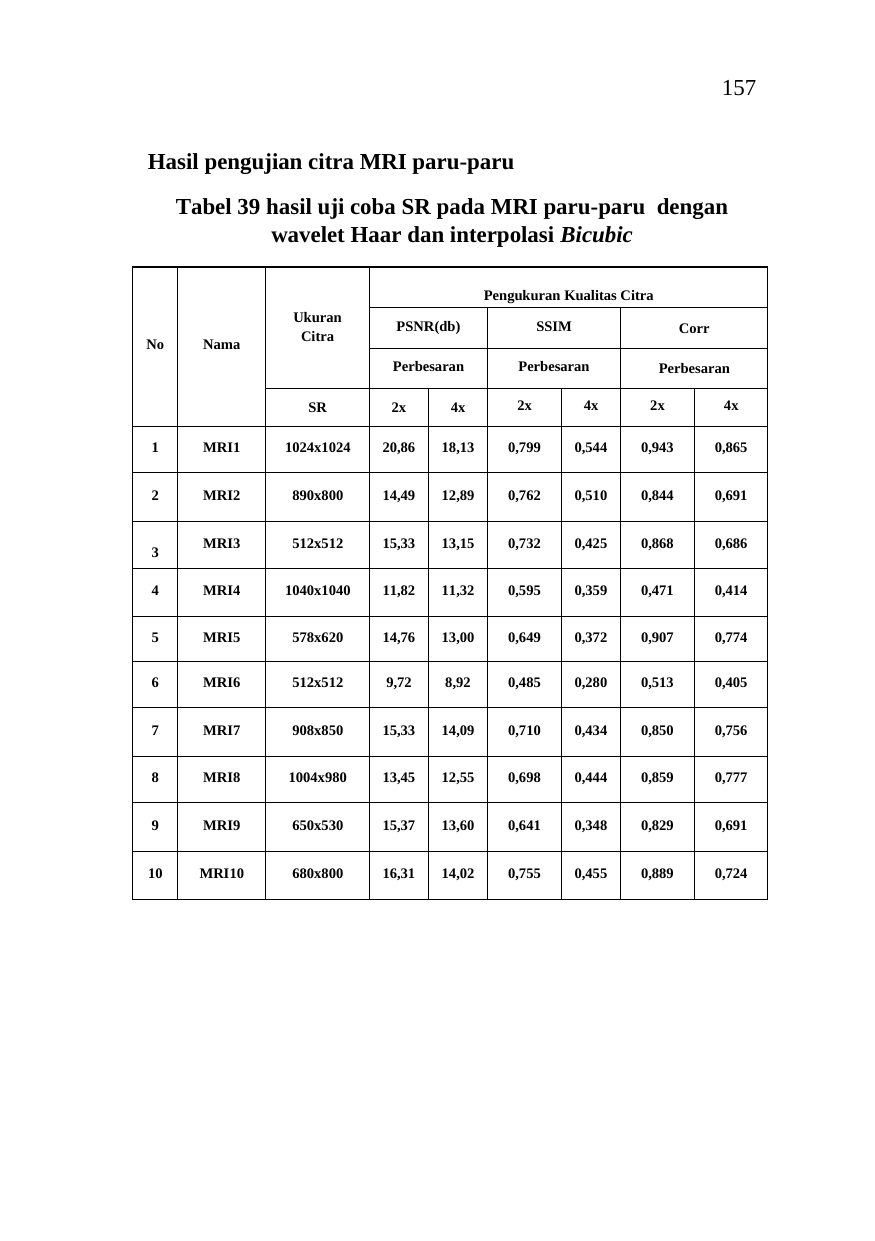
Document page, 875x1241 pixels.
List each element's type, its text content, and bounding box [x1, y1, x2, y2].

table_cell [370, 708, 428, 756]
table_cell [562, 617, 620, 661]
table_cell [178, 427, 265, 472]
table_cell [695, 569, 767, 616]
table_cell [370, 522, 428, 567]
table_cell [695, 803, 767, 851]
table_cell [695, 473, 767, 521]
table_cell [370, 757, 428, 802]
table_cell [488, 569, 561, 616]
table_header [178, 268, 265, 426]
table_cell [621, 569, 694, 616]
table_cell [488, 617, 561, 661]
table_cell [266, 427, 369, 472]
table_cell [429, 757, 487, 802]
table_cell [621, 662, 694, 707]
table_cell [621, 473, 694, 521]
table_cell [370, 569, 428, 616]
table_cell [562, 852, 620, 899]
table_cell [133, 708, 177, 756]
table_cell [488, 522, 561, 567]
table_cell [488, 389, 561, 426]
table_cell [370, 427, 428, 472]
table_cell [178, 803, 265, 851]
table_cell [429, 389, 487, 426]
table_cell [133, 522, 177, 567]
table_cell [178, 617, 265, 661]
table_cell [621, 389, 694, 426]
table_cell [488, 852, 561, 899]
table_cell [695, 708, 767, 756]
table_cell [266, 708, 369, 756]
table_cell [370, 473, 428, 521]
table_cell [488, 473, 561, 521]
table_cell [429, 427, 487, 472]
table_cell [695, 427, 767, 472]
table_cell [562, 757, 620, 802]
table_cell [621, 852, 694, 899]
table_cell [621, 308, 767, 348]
text Tabel 39 hasil uji coba SR pada MRI paru-paru dengan wavelet Haar dan interpolasi Bicubic [148, 193, 756, 248]
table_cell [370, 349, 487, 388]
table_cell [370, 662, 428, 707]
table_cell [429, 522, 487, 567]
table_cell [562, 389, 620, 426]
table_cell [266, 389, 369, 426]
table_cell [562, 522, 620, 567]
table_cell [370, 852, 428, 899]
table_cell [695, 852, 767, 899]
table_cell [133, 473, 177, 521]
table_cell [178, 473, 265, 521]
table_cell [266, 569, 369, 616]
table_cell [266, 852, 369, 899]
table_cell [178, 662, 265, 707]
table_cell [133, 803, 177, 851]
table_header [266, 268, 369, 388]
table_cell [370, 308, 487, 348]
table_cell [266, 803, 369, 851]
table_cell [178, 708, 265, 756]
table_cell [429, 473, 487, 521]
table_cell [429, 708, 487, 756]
text Hasil pengujian citra MRI paru-paru [148, 148, 756, 174]
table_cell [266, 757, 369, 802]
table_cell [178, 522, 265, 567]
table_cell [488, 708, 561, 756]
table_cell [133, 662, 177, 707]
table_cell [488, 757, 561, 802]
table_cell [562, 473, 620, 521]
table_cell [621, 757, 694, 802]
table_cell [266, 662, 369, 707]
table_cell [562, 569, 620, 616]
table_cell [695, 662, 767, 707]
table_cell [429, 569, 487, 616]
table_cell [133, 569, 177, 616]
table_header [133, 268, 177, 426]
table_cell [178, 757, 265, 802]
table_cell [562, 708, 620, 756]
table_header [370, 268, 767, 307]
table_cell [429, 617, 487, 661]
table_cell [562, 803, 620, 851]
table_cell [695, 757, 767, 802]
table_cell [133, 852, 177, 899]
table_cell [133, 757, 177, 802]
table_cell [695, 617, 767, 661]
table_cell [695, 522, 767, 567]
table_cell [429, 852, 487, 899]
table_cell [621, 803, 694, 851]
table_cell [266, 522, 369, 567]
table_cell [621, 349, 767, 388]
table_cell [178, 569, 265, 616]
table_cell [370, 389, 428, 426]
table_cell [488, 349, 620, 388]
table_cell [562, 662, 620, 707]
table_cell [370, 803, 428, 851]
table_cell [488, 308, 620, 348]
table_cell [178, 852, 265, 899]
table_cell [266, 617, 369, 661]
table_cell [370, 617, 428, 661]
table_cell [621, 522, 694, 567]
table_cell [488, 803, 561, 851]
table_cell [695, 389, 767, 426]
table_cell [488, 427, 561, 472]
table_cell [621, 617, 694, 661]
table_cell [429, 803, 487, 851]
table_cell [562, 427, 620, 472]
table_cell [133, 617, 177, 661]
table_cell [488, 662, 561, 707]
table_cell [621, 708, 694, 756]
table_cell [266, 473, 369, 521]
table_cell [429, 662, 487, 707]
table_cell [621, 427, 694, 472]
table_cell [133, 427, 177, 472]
